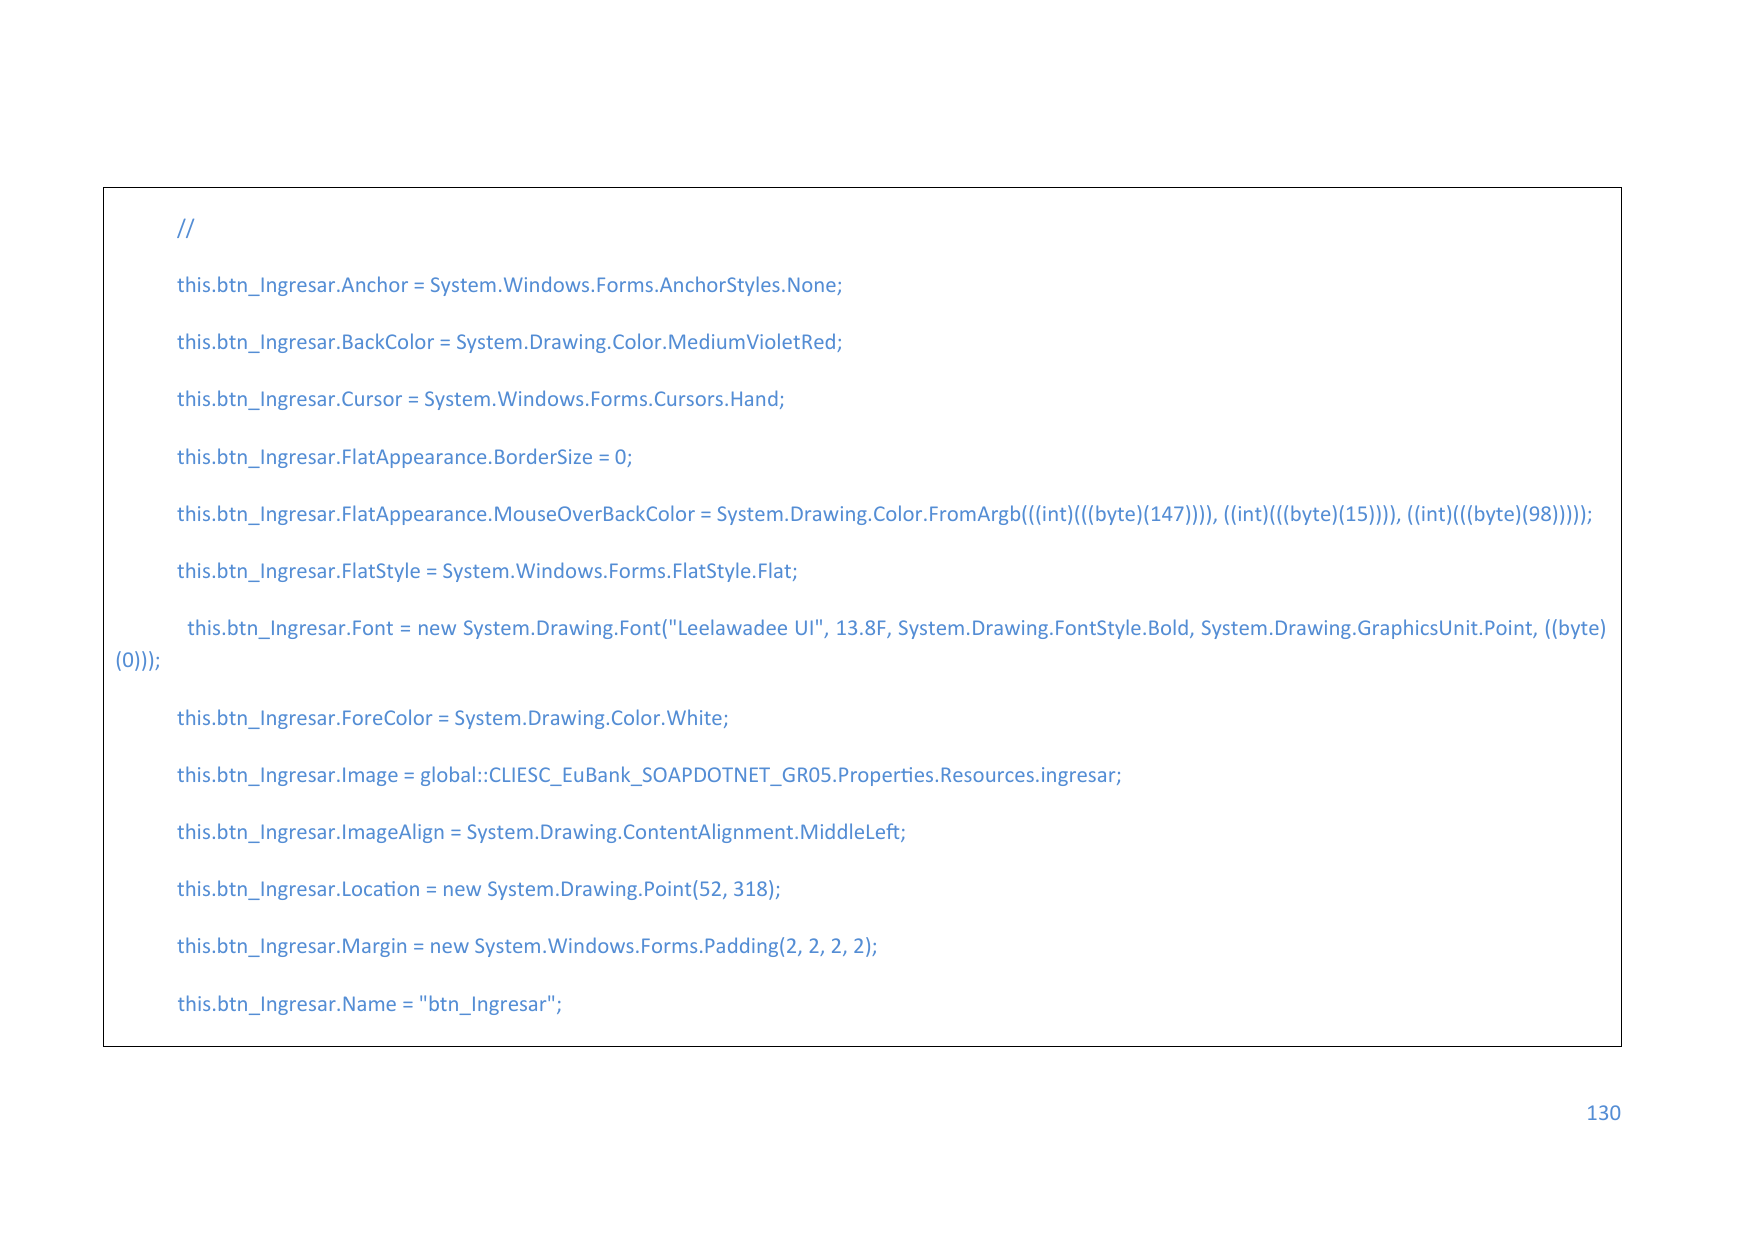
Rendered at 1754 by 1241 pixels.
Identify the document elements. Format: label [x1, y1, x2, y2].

table_header [104, 188, 1621, 1046]
